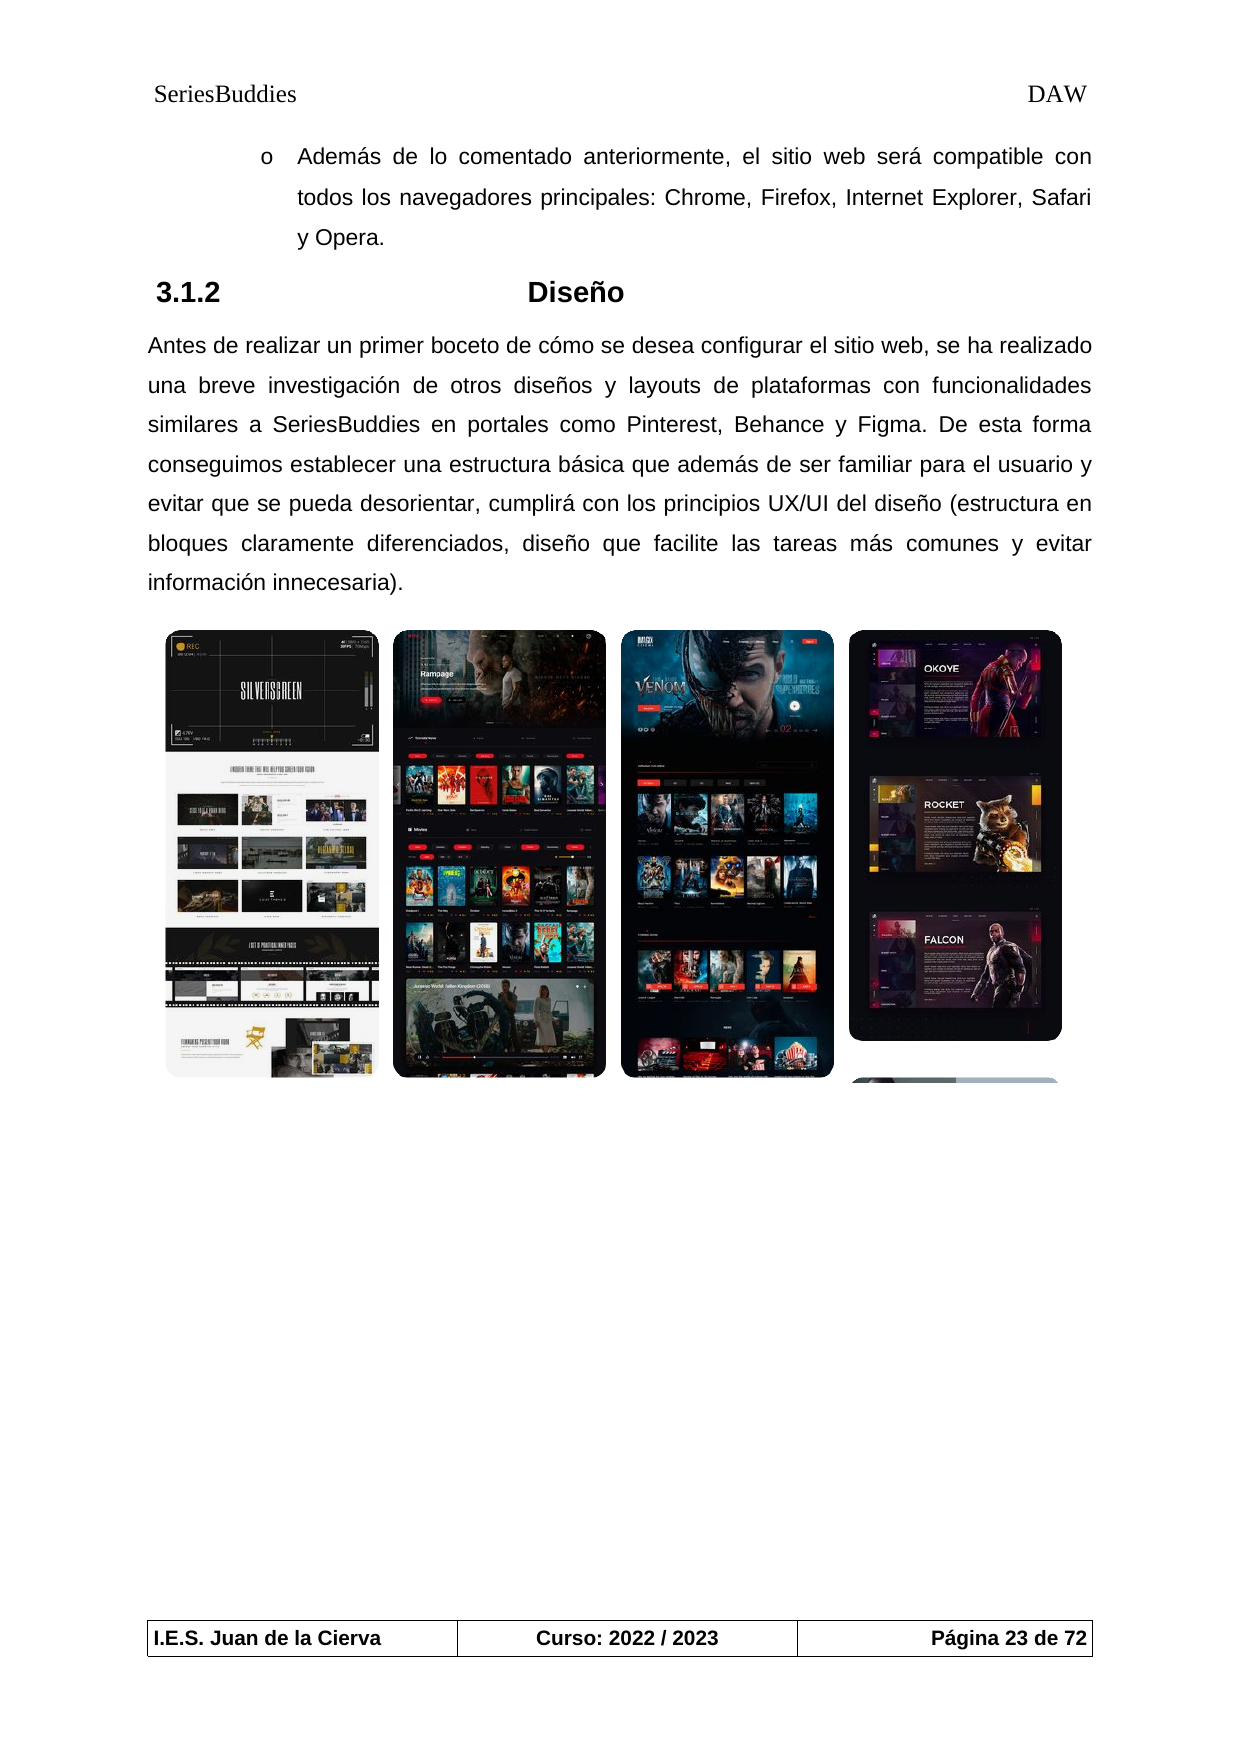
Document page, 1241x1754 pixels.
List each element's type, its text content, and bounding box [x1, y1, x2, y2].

text Antes de realizar un primer boceto de cómo se desea configurar el sitio web, se ha realizado una breve investigación de otros diseños y layouts de plataformas con funcionalidades similares a SeriesBuddies en portales como Pinterest, Behance y Figma. De esta forma conseguimos establecer una estructura básica que además de ser familiar para el usuario y evitar que se pueda desorientar, cumplirá con los principios UX/UI del diseño (estructura en bloques claramente diferenciados, diseño que facilite las tareas más comunes y evitar información innecesaria). [148, 332, 1093, 595]
picture [147, 620, 1073, 1083]
list Además de lo comentado anteriormente, el sitio web será compatible con todos los navegadores principales: Chrome, Firefox, Internet Explorer, Safari y Opera. [260, 143, 1093, 250]
subtitle Diseño [148, 275, 1093, 308]
